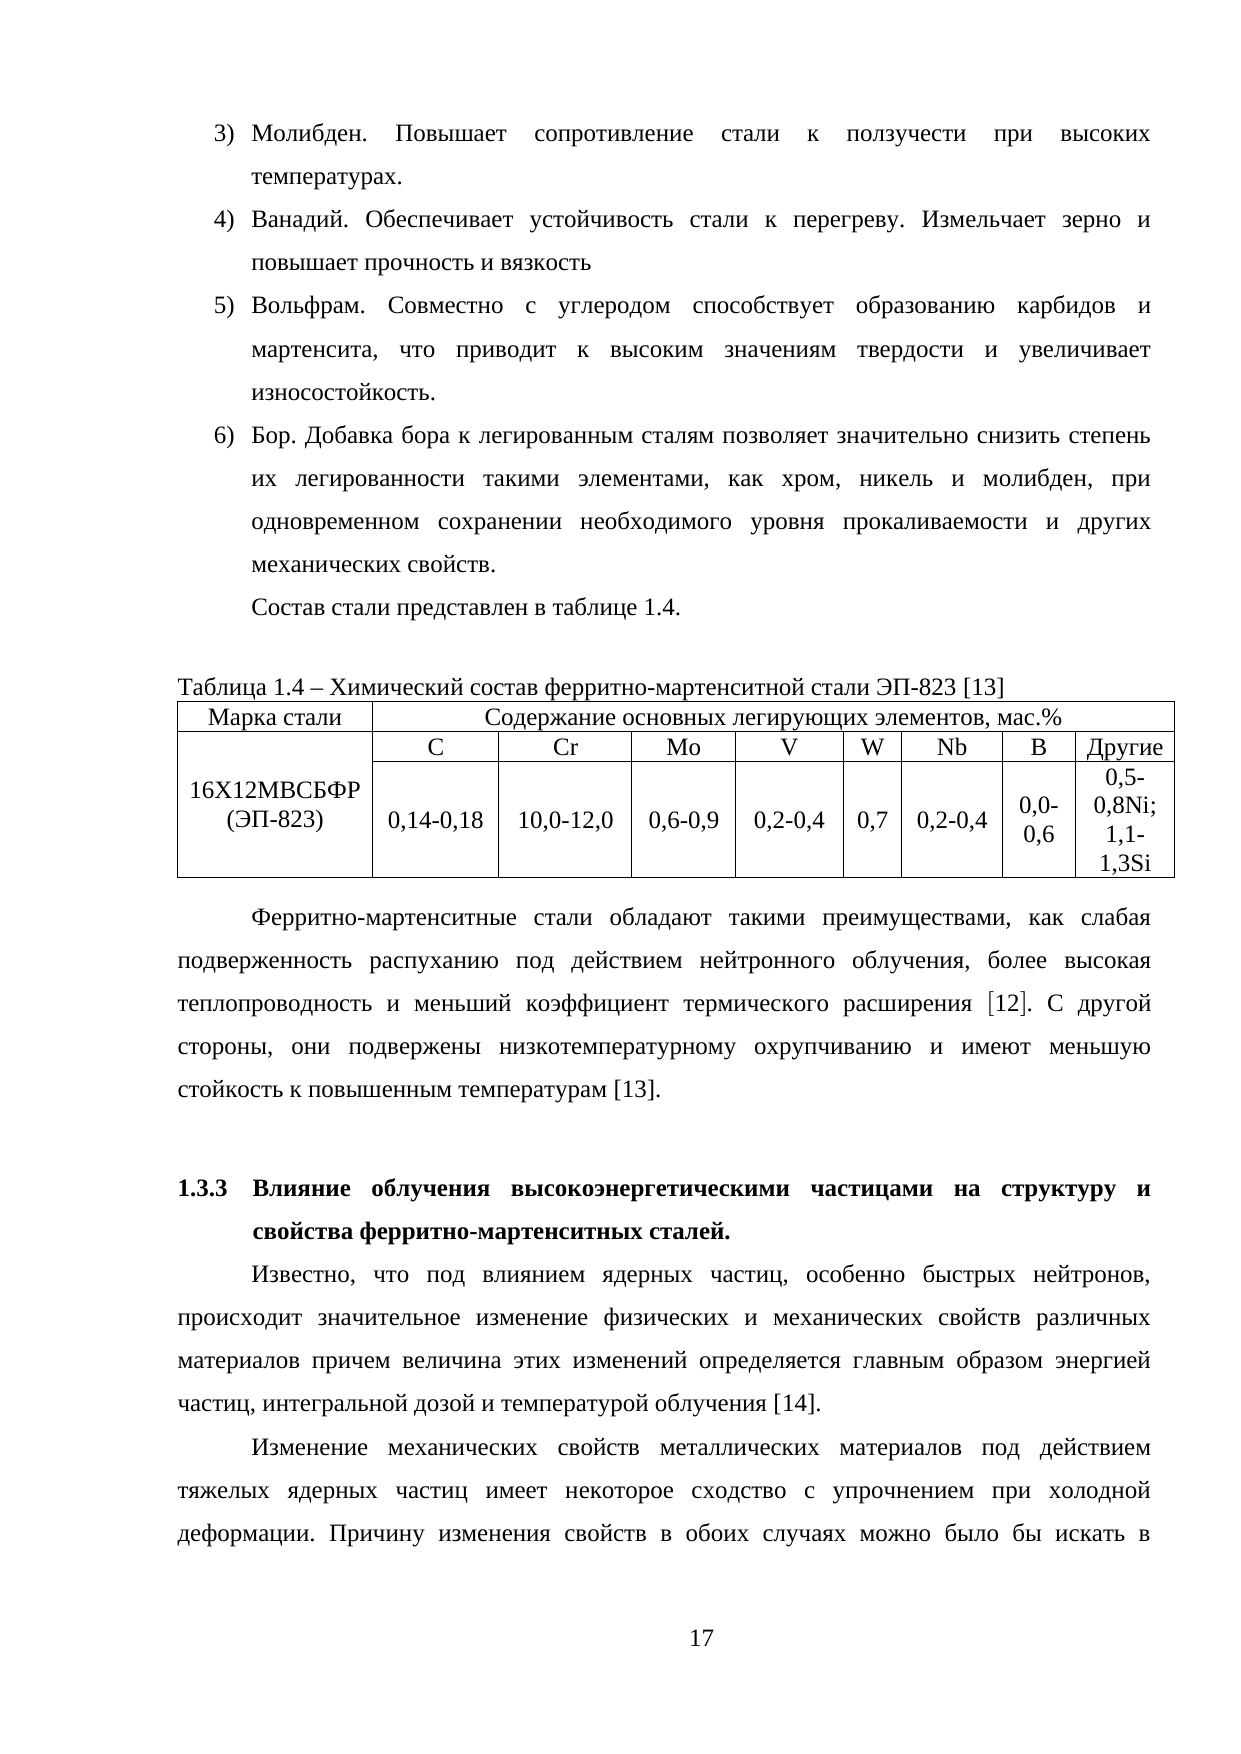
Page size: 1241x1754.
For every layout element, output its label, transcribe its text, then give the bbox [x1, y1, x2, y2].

table_cell C [373, 732, 498, 761]
text Таблица 1.4 – Химический состав ферритно-мартенситной стали ЭП-823 [13] [177, 672, 1152, 701]
table_cell 0,6-0,9 [632, 762, 735, 877]
table_header Марка стали [178, 702, 372, 731]
list Ванадий. Обеспечивает устойчивость стали к перегреву. Измельчает зерно и повышает прочность и вязкость [213, 204, 1152, 276]
table_cell 0,0-0,6 [1003, 762, 1075, 877]
list Бор. Добавка бора к легированным сталям позволяет значительно снизить степень их легированности такими элементами, как хром, никель и молибден, при одновременном сохранении необходимого уровня прокаливаемости и других механических свойств. [213, 420, 1152, 578]
list Вольфрам. Совместно с углеродом способствует образованию карбидов и мартенсита, что приводит к высоким значениям твердости и увеличивает износостойкость. [213, 291, 1152, 406]
list Молибден. Повышает сопротивление стали к ползучести при высоких температурах. [213, 118, 1152, 190]
table_cell B [1003, 732, 1075, 761]
table_cell 0,5-0,8Ni; 1,1-1,3Si [1076, 762, 1174, 877]
table_cell 10,0-12,0 [499, 762, 631, 877]
table_cell 0,2-0,4 [902, 762, 1002, 877]
table_cell V [736, 732, 843, 761]
text Известно, что под влиянием ядерных частиц, особенно быстрых нейтронов, происходит значительное изменение физических и механических свойств различных материалов причем величина этих изменений определяется главным образом энергией частиц, интегральной дозой и температурой облучения [14]. [177, 1259, 1152, 1417]
text Ферритно-мартенситные стали обладают такими преимуществами, как слабая подверженность распуханию под действием нейтронного облучения, более высокая теплопроводность и меньший коэффициент термического расширения 12. С другой стороны, они подвержены низкотемпературному охрупчиванию и имеют меньшую стойкость к повышенным температурам [13]. [177, 902, 1152, 1103]
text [177, 1432, 1152, 1547]
table_cell 16Х12МВСБФР (ЭП-823) [178, 732, 372, 877]
table_cell Другие [1076, 732, 1174, 761]
table_cell 0,7 [844, 762, 901, 877]
table_cell Nb [902, 732, 1002, 761]
table_cell 0,14-0,18 [373, 762, 498, 877]
table_header Содержание основных легирующих элементов, мас.% [373, 702, 1174, 731]
table_cell Cr [499, 732, 631, 761]
subtitle Влияние облучения высокоэнергетическими частицами на структуру и свойства ферритно-мартенситных сталей. [177, 1173, 1152, 1245]
table_cell Mo [632, 732, 735, 761]
table_cell 0,2-0,4 [736, 762, 843, 877]
text Состав стали представлен в таблице 1.4. [177, 592, 1152, 621]
table_cell W [844, 732, 901, 761]
